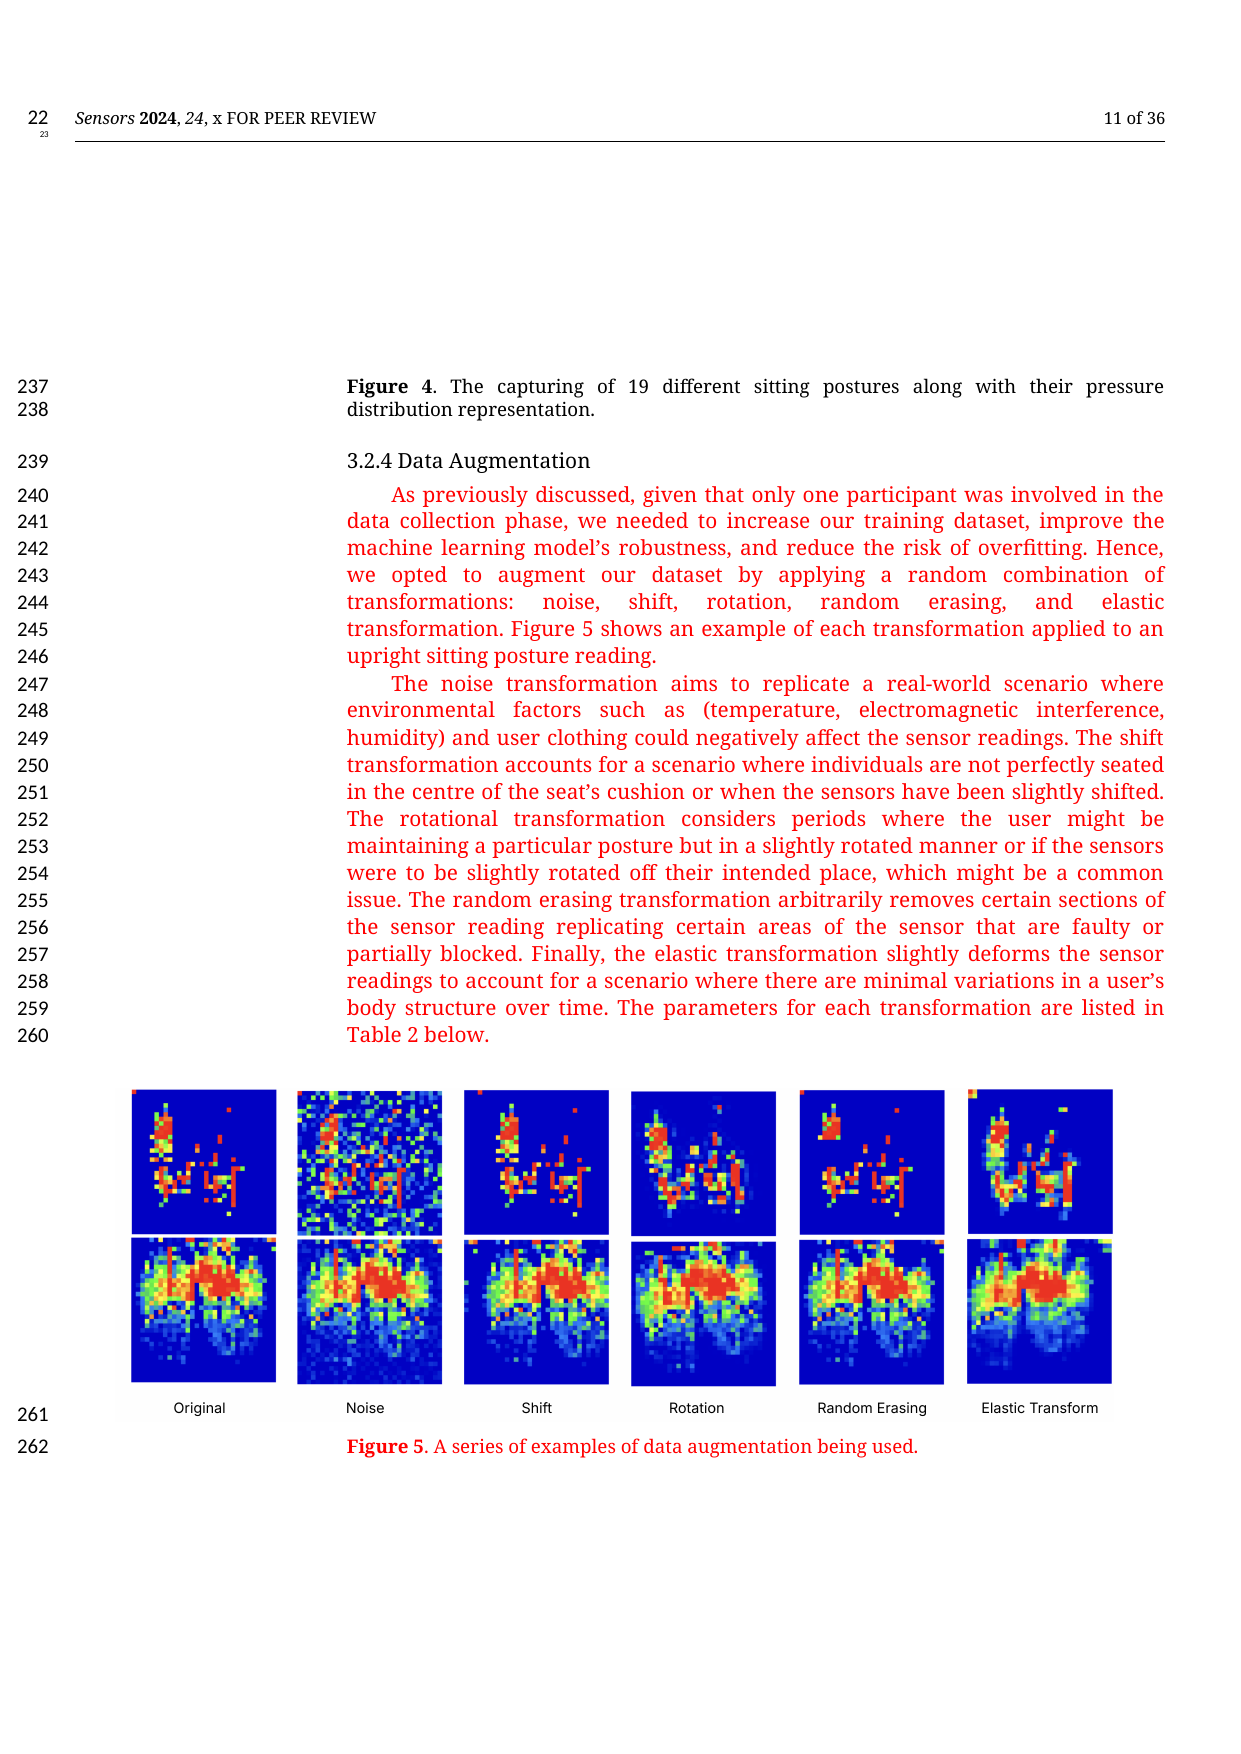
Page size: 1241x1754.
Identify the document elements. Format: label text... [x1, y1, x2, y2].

subtitle 3.2.4 Data Augmentation [347, 447, 1165, 474]
text The noise transformation aims to replicate a real-world scenario where environmental factors such as (temperature, electromagnetic interference, humidity) and user clothing could negatively affect the sensor readings. The shift transformation accounts for a scenario where individuals are not perfectly seated in the centre of the seat’s cushion or when the sensors have been slightly shifted. The rotational transformation considers periods where the user might be maintaining a particular posture but in a slightly rotated manner or if the sensors were to be slightly rotated off their intended place, which might be a common issue. The random erasing transformation arbitrarily removes certain sections of the sensor reading replicating certain areas of the sensor that are faulty or partially blocked. Finally, the elastic transformation slightly deforms the sensor readings to account for a scenario where there are minimal variations in a user’s body structure over time. The parameters for each transformation are listed in Table 2 below. [347, 670, 1165, 1049]
text Figure 4. The capturing of 19 different sitting postures along with their pressure distribution representation. [347, 374, 1165, 422]
text Figure 5. A series of examples of data augmentation being used. [347, 1434, 1165, 1458]
text As previously discussed, given that only one participant was involved in the data collection phase, we needed to increase our training dataset, improve the machine learning model’s robustness, and reduce the risk of overfitting. Hence, we opted to augment our dataset by applying a random combination of transformations: noise, shift, rotation, random erasing, and elastic transformation. Figure 5 shows an example of each transformation applied to an upright sitting posture reading. [347, 480, 1165, 670]
picture [115, 1088, 1114, 1422]
